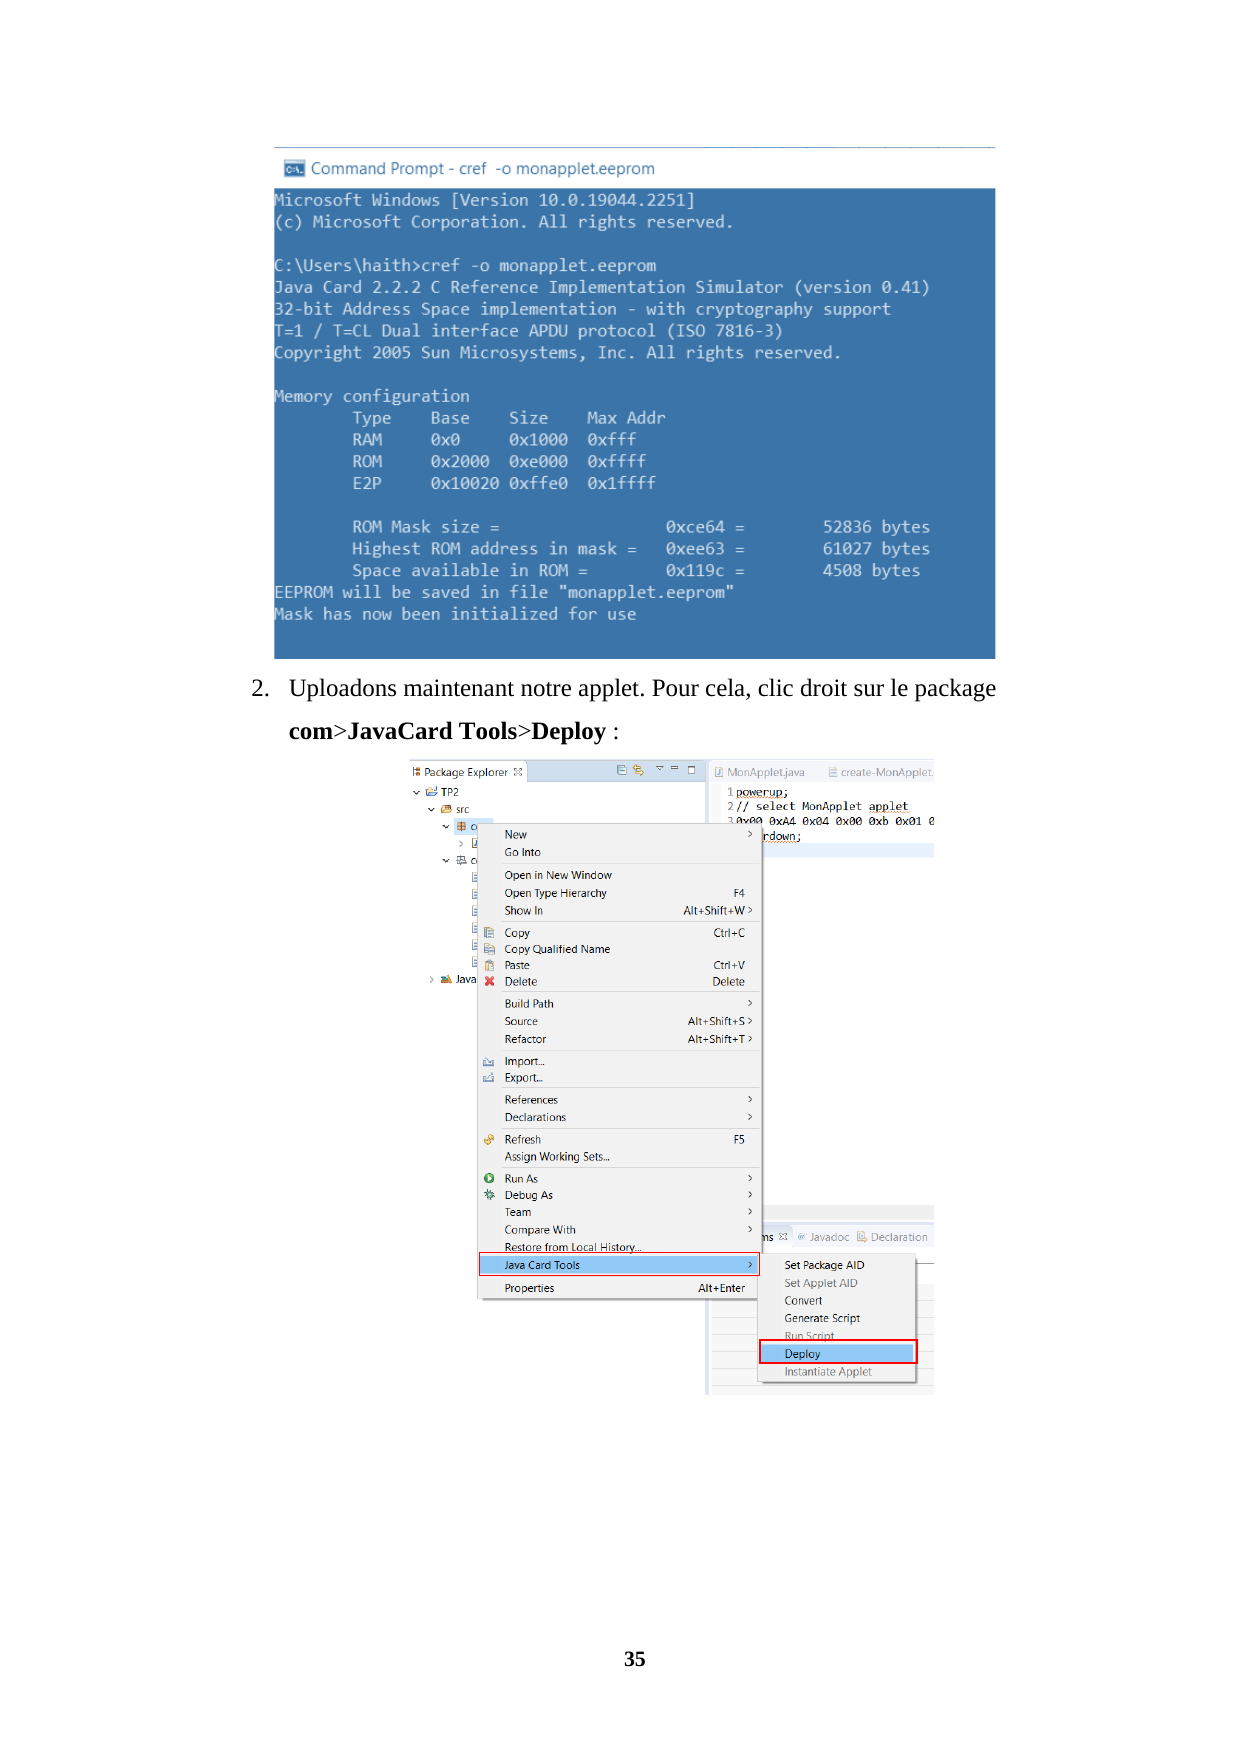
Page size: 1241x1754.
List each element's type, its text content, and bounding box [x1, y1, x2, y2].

picture [409, 759, 935, 1395]
list Uploadons maintenant notre applet. Pour cela, clic droit sur le package com>JavaCard Tools>Deploy : [251, 673, 1092, 745]
